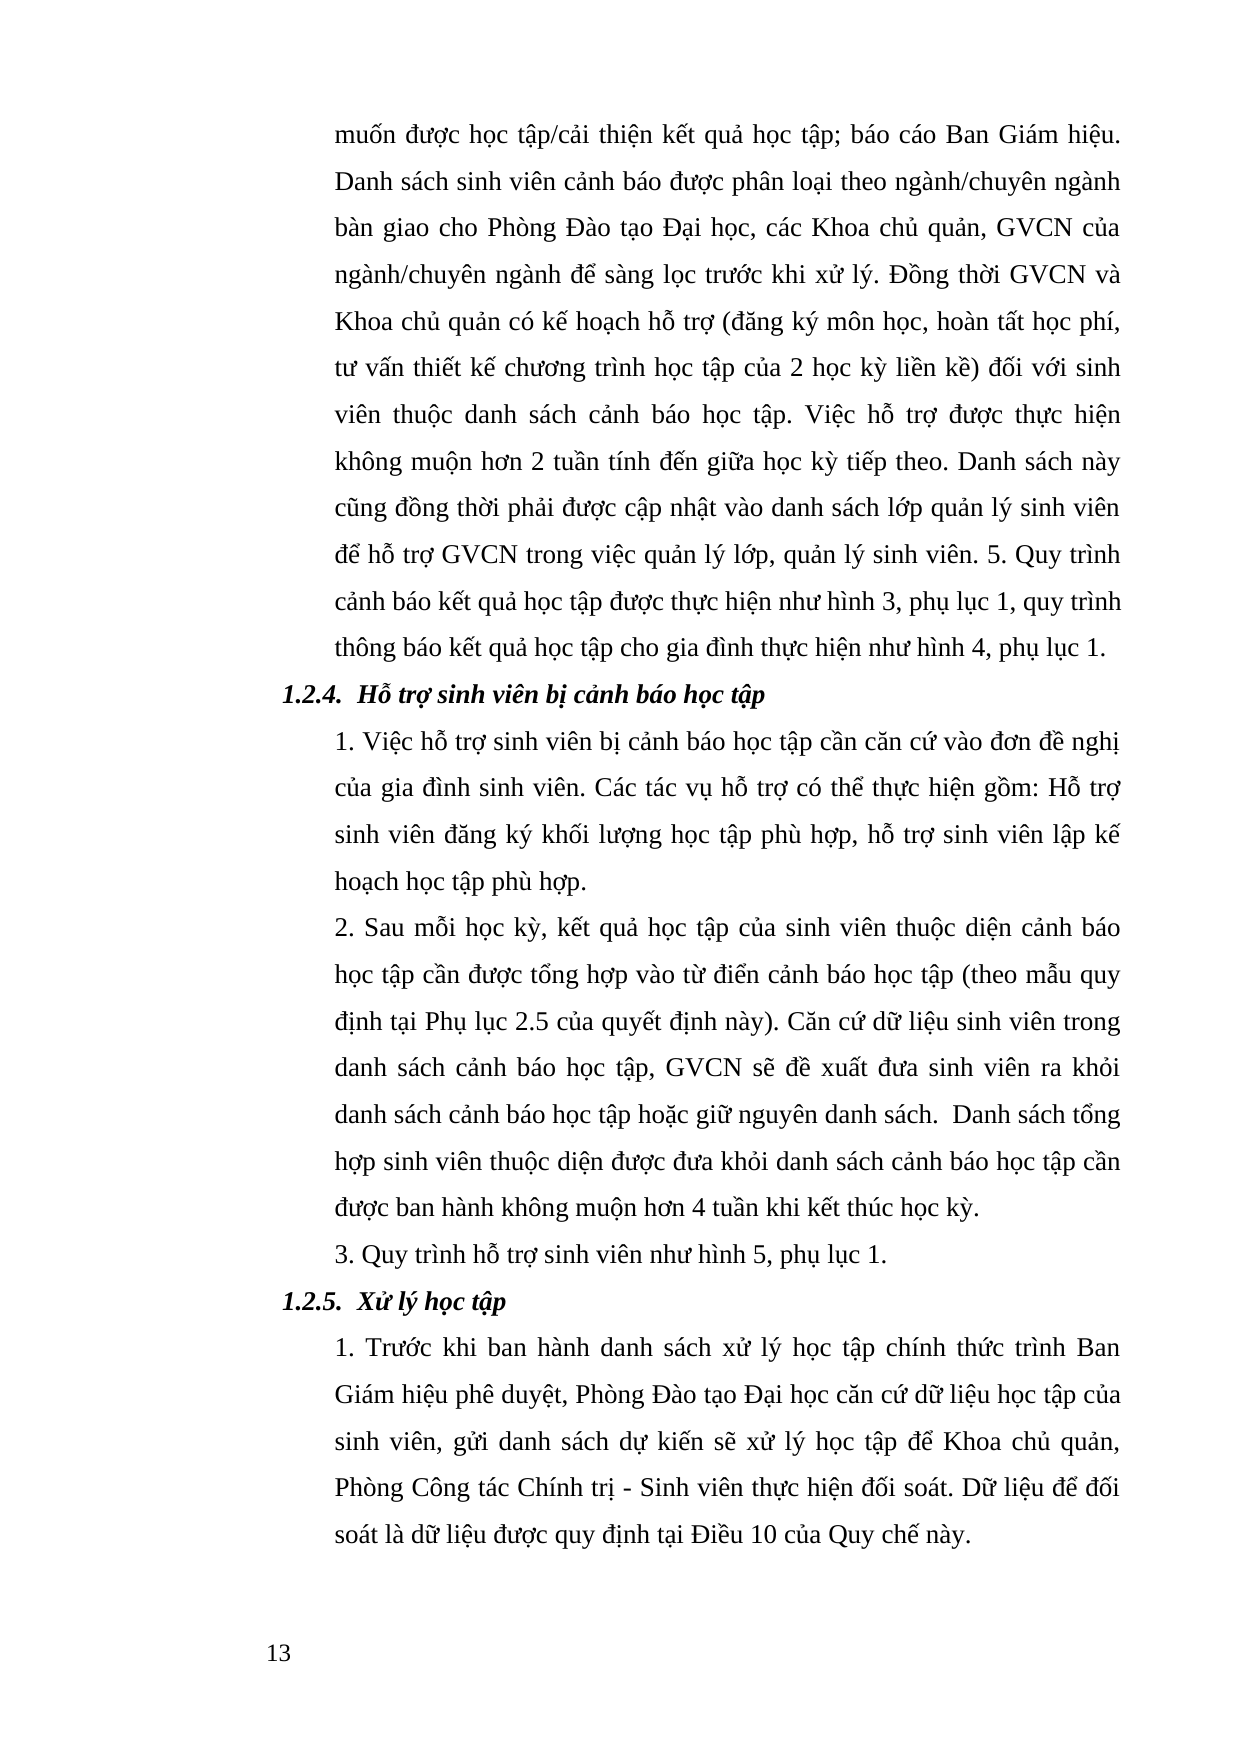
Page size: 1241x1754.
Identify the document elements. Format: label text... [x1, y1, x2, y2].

list 3. Quy trình hỗ trợ sinh viên như hình 5, phụ lục 1. [334, 1238, 1122, 1269]
list 2. Sau mỗi học kỳ, kết quả học tập của sinh viên thuộc diện cảnh báo học tập cần được tổng hợp vào từ điển cảnh báo học tập (theo mẫu quy định tại Phụ lục 2.5 của quyết định này). Căn cứ dữ liệu sinh viên trong danh sách cảnh báo học tập, GVCN sẽ đề xuất đưa sinh viên ra khỏi danh sách cảnh báo học tập hoặc giữ nguyên danh sách. Danh sách tổng hợp sinh viên thuộc diện được đưa khỏi danh sách cảnh báo học tập cần được ban hành không muộn hơn 4 tuần khi kết thúc học kỳ. [334, 911, 1122, 1223]
list 1. Trước khi ban hành danh sách xử lý học tập chính thức trình Ban Giám hiệu phê duyệt, Phòng Đào tạo Đại học căn cứ dữ liệu học tập của sinh viên, gửi danh sách dự kiến sẽ xử lý học tập để Khoa chủ quản, Phòng Công tác Chính trị - Sinh viên thực hiện đối soát. Dữ liệu để đối soát là dữ liệu được quy định tại Điều 10 của Quy chế này. [334, 1331, 1122, 1549]
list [334, 118, 1122, 663]
list 1. Việc hỗ trợ sinh viên bị cảnh báo học tập cần căn cứ vào đơn đề nghị của gia đình sinh viên. Các tác vụ hỗ trợ có thể thực hiện gồm: Hỗ trợ sinh viên đăng ký khối lượng học tập phù hợp, hỗ trợ sinh viên lập kế hoạch học tập phù hợp. [334, 725, 1122, 896]
list Hỗ trợ sinh viên bị cảnh báo học tập [282, 678, 1122, 709]
list Xử lý học tập [282, 1285, 1122, 1316]
